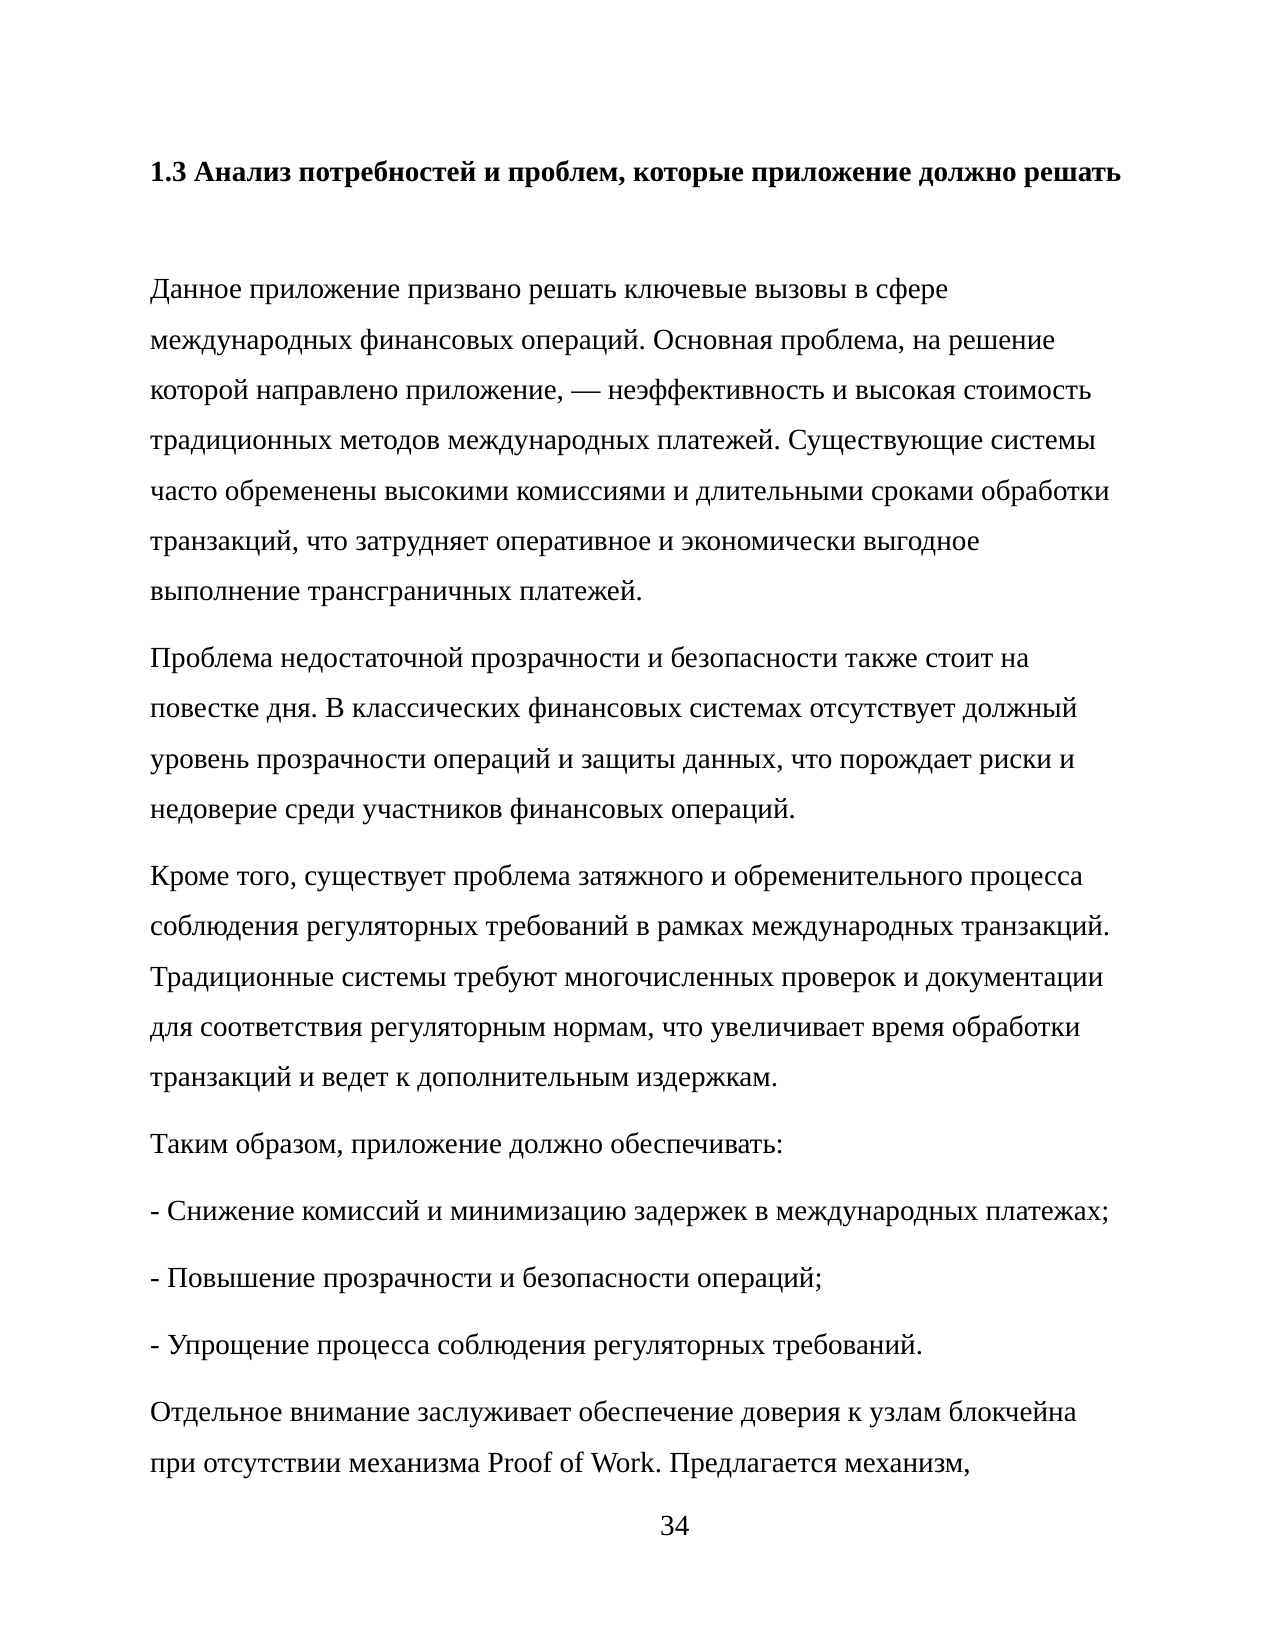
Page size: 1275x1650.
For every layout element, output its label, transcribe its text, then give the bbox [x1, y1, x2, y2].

text - Снижение комиссий и минимизацию задержек в международных платежах; [150, 1193, 1125, 1227]
text - Повышение прозрачности и безопасности операций; [150, 1260, 1125, 1294]
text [150, 1394, 1125, 1478]
text Данное приложение призвано решать ключевые вызовы в сфере международных финансовых операций. Основная проблема, на решение которой направлено приложение, — неэффективность и высокая стоимость традиционных методов международных платежей. Существующие системы часто обременены высокими комиссиями и длительными сроками обработки транзакций, что затрудняет оперативное и экономически выгодное выполнение трансграничных платежей. [150, 271, 1125, 607]
text Проблема недостаточной прозрачности и безопасности также стоит на повестке дня. В классических финансовых системах отсутствует должный уровень прозрачности операций и защиты данных, что порождает риски и недоверие среди участников финансовых операций. [150, 640, 1125, 825]
text Таким образом, приложение должно обеспечивать: [150, 1126, 1125, 1160]
text Кроме того, существует проблема затяжного и обременительного процесса соблюдения регуляторных требований в рамках международных транзакций. Традиционные системы требуют многочисленных проверок и документации для соответствия регуляторным нормам, что увеличивает время обработки транзакций и ведет к дополнительным издержкам. [150, 858, 1125, 1093]
text - Упрощение процесса соблюдения регуляторных требований. [150, 1327, 1125, 1361]
subtitle 1.3 Анализ потребностей и проблем, которые приложение должно решать [150, 154, 1125, 188]
